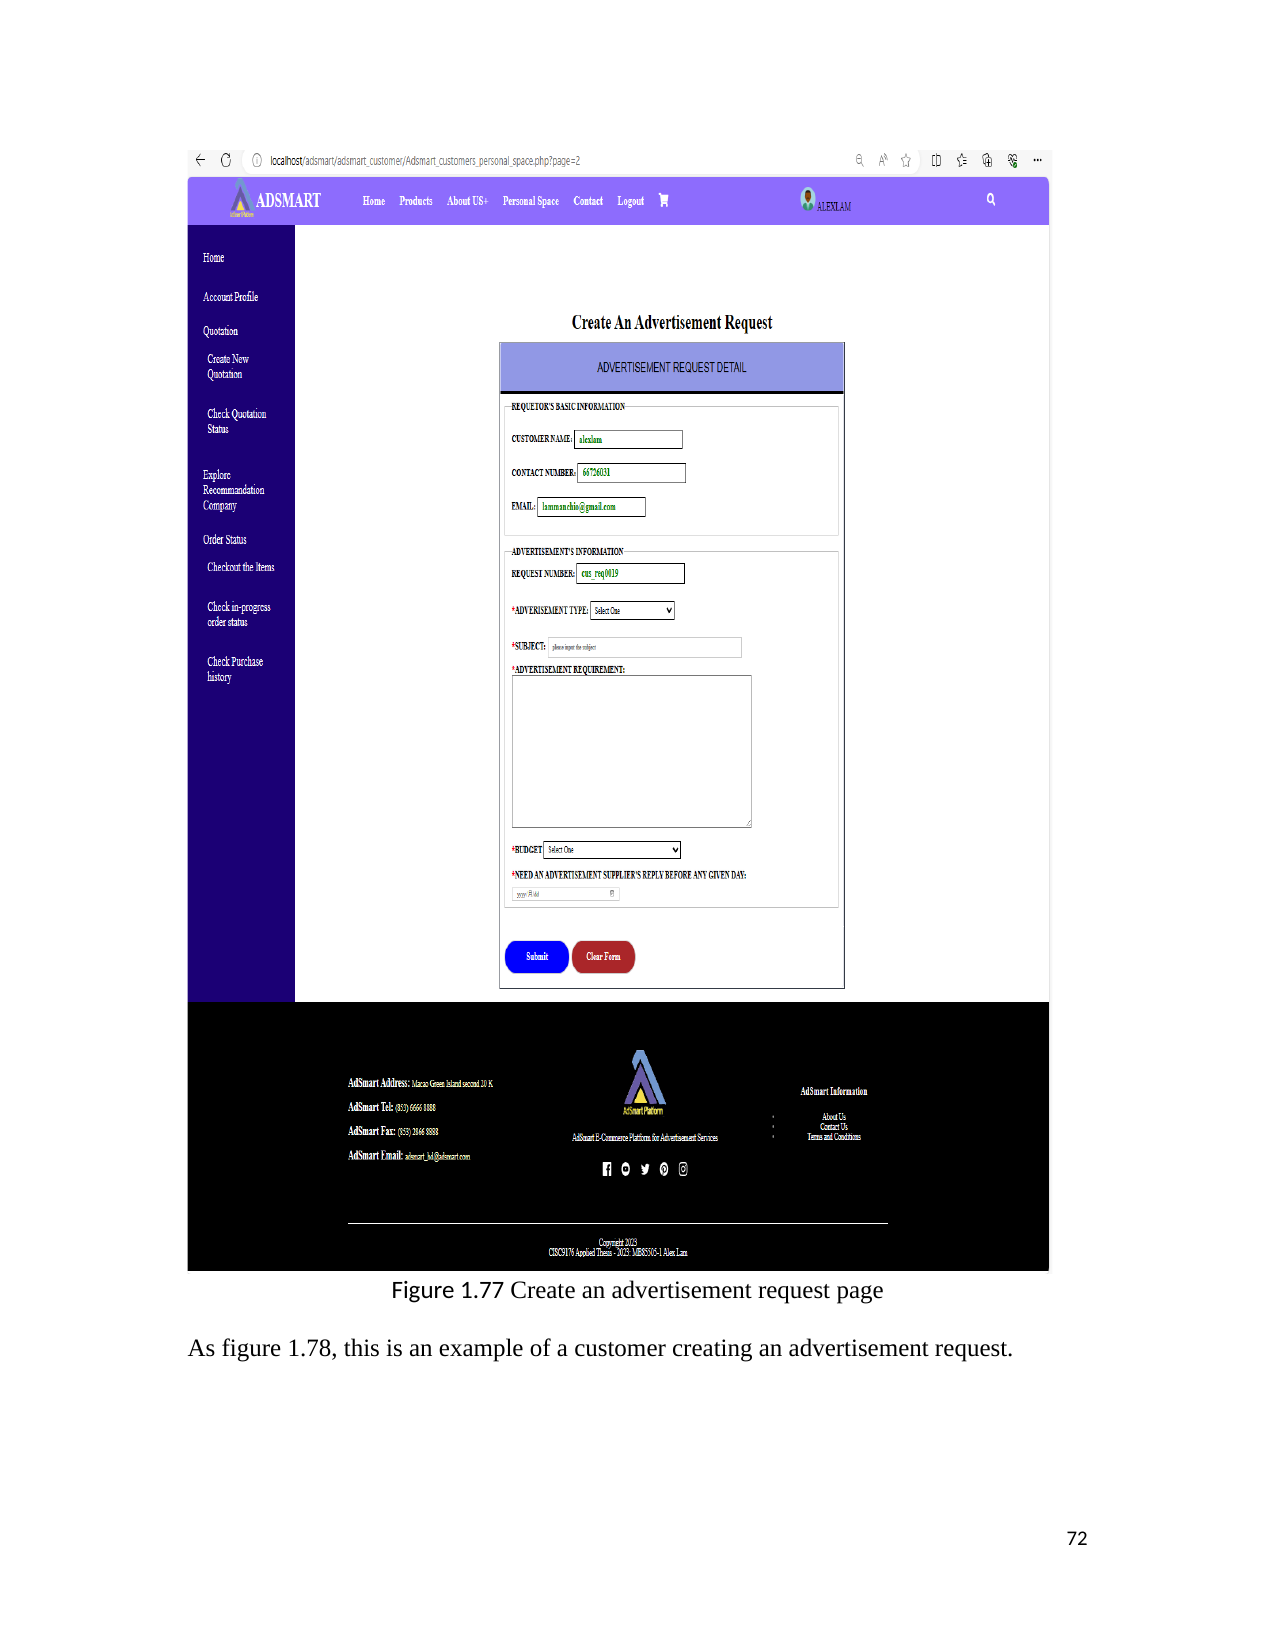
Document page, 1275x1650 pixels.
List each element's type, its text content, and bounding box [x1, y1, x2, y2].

text As figure 1.78, this is an example of a customer creating an advertisement request. [187, 1333, 1087, 1362]
text Figure 1.77 Create an advertisement request page [187, 1274, 1087, 1304]
picture [187, 150, 1053, 1274]
